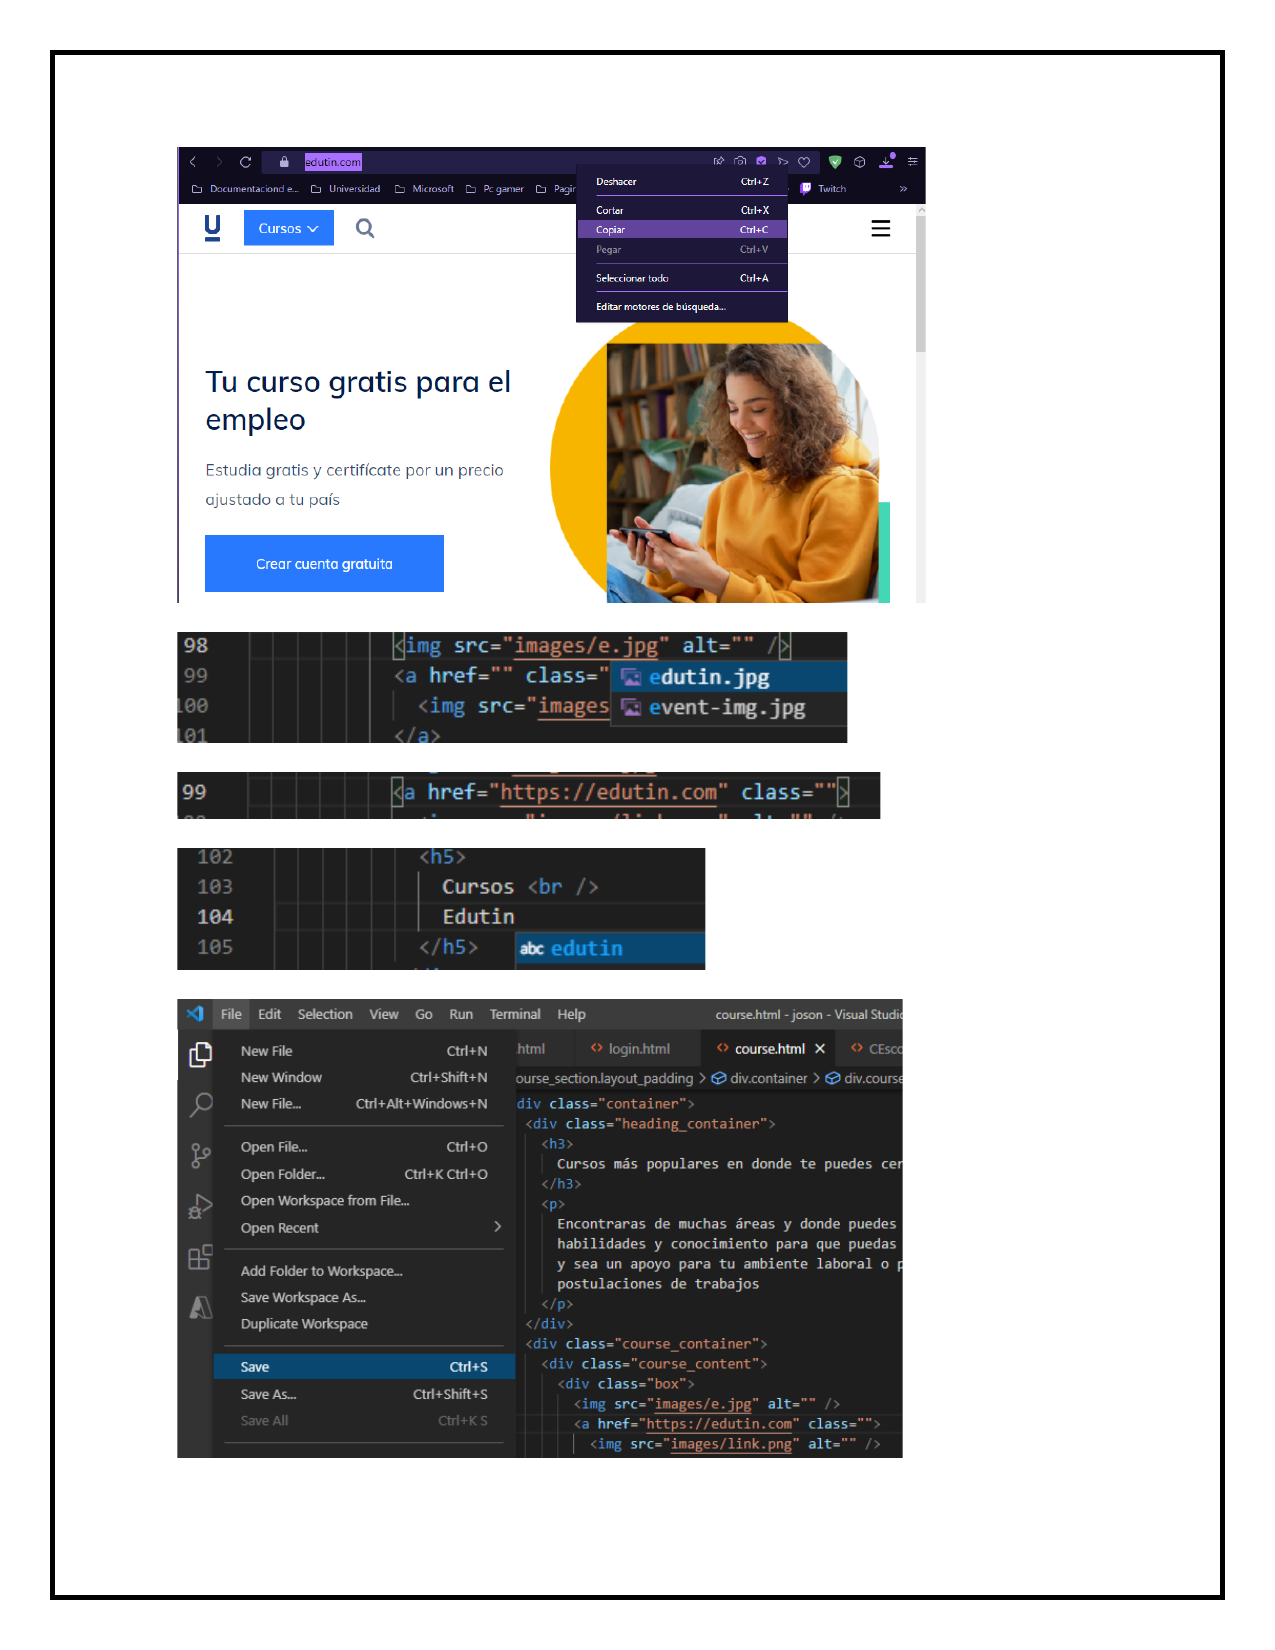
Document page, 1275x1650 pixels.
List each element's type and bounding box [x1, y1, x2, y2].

picture [177, 772, 881, 819]
picture [177, 147, 926, 603]
picture [177, 999, 903, 1458]
picture [177, 632, 848, 743]
picture [177, 848, 706, 970]
